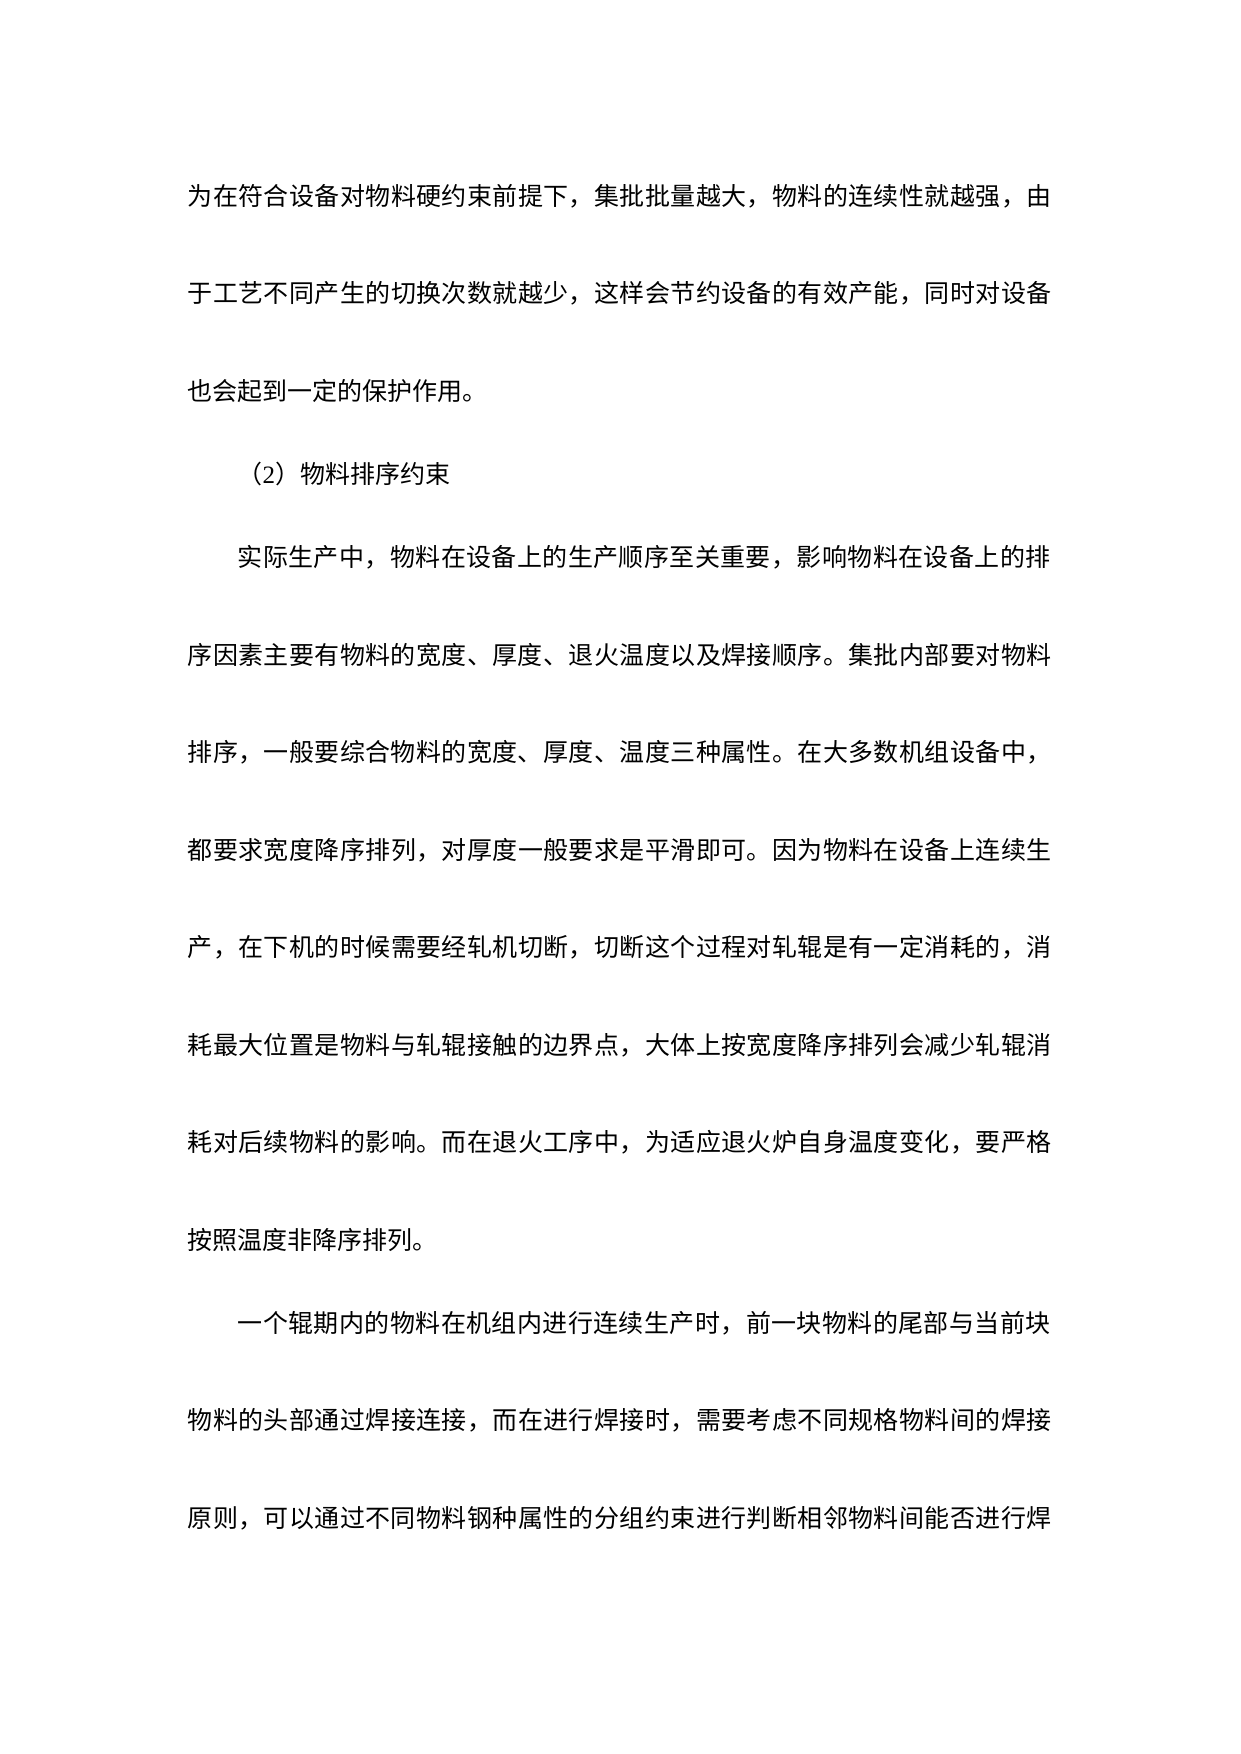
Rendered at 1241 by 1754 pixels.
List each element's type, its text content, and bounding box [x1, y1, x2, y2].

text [187, 1289, 1053, 1549]
text （2）物料排序约束 [187, 440, 1053, 505]
text 实际生产中，物料在设备上的生产顺序至关重要，影响物料在设备上的排序因素主要有物料的宽度、厚度、退火温度以及焊接顺序。集批内部要对物料排序，一般要综合物料的宽度、厚度、温度三种属性。在大多数机组设备中，都要求宽度降序排列，对厚度一般要求是平滑即可。因为物料在设备上连续生产，在下机的时候需要经轧机切断，切断这个过程对轧辊是有一定消耗的，消耗最大位置是物料与轧辊接触的边界点，大体上按宽度降序排列会减少轧辊消耗对后续物料的影响。而在退火工序中，为适应退火炉自身温度变化，要严格按照温度非降序排列。 [187, 523, 1053, 1271]
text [187, 162, 1053, 422]
